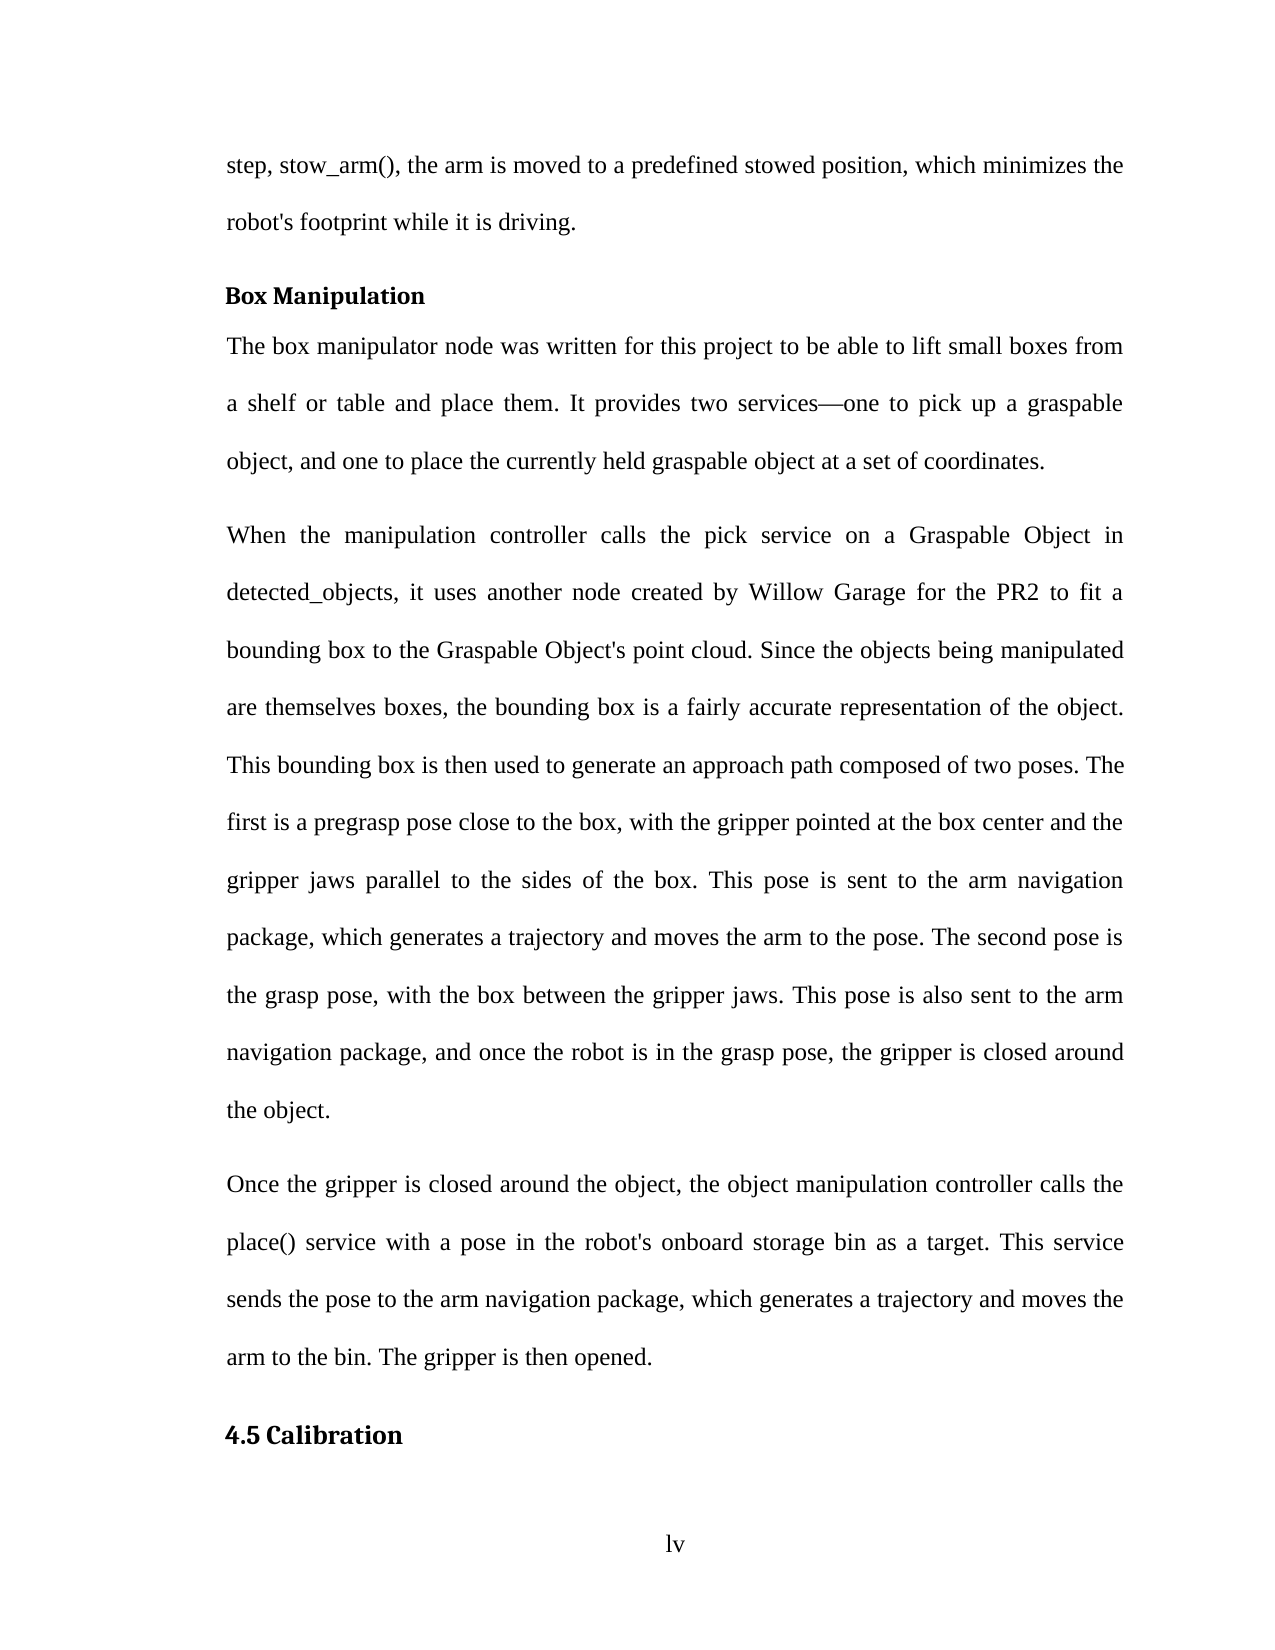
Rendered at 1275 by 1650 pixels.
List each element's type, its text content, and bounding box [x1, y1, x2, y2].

subtitle Box Manipulation [225, 282, 1125, 310]
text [226, 150, 1125, 236]
text The box manipulator node was written for this project to be able to lift small boxes from a shelf or table and place them. It provides two services—one to pick up a graspable object, and one to place the currently held graspable object at a set of coordinates. [226, 331, 1125, 474]
text When the manipulation controller calls the pick service on a Graspable Object in detected_objects, it uses another node created by Willow Garage for the PR2 to fit a bounding box to the Graspable Object's point cloud. Since the objects being manipulated are themselves boxes, the bounding box is a fairly accurate representation of the object. This bounding box is then used to generate an approach path composed of two poses. The first is a pregrasp pose close to the box, with the gripper pointed at the box center and the gripper jaws parallel to the sides of the box. This pose is sent to the arm navigation package, which generates a trajectory and moves the arm to the pose. The second pose is the grasp pose, with the box between the gripper jaws. This pose is also sent to the arm navigation package, and once the robot is in the grasp pose, the gripper is closed around the object. [226, 520, 1125, 1124]
subtitle Calibration [225, 1420, 1125, 1451]
text Once the gripper is closed around the object, the object manipulation controller calls the place() service with a pose in the robot's onboard storage bin as a target. This service sends the pose to the arm navigation package, which generates a trajectory and moves the arm to the bin. The gripper is then opened. [226, 1169, 1125, 1370]
